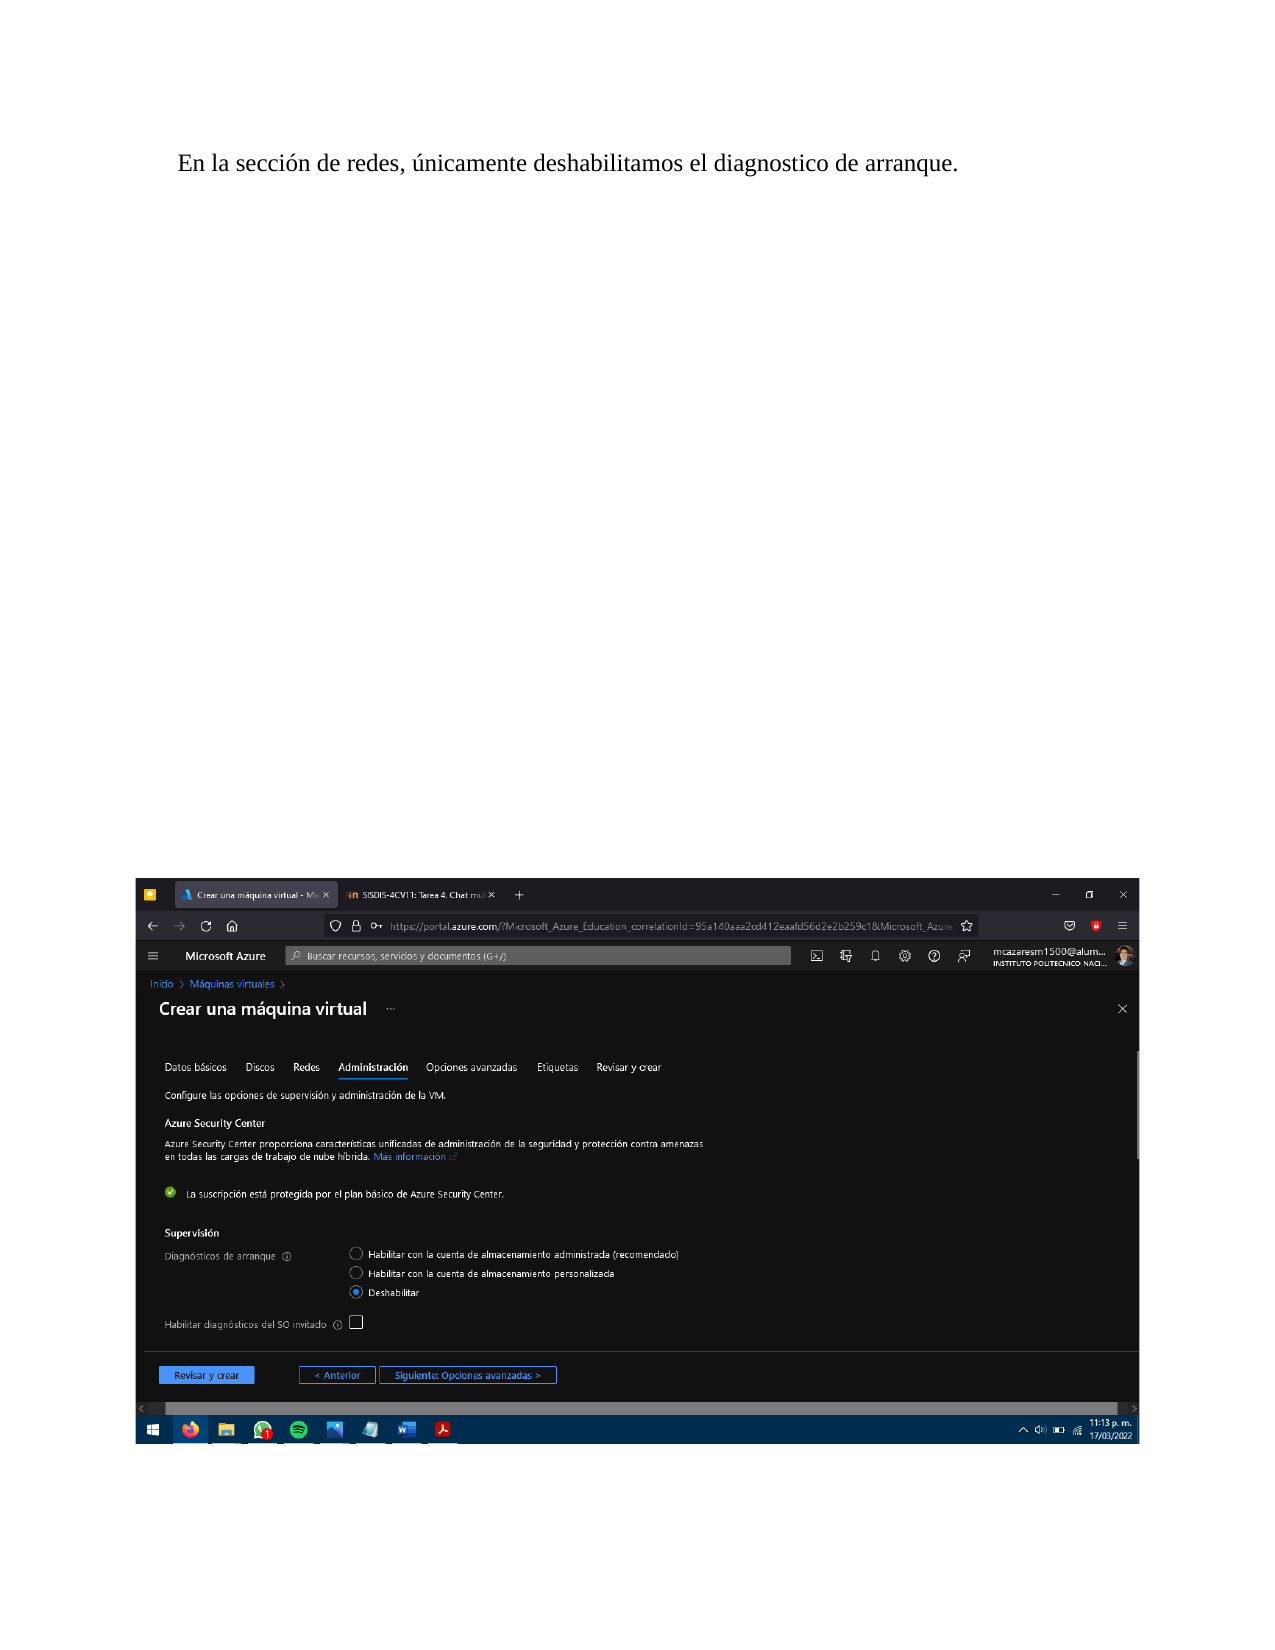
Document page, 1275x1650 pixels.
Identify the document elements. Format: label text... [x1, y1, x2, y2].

text En la sección de redes, únicamente deshabilitamos el diagnostico de arranque. [177, 148, 1098, 176]
picture [135, 878, 1140, 1444]
